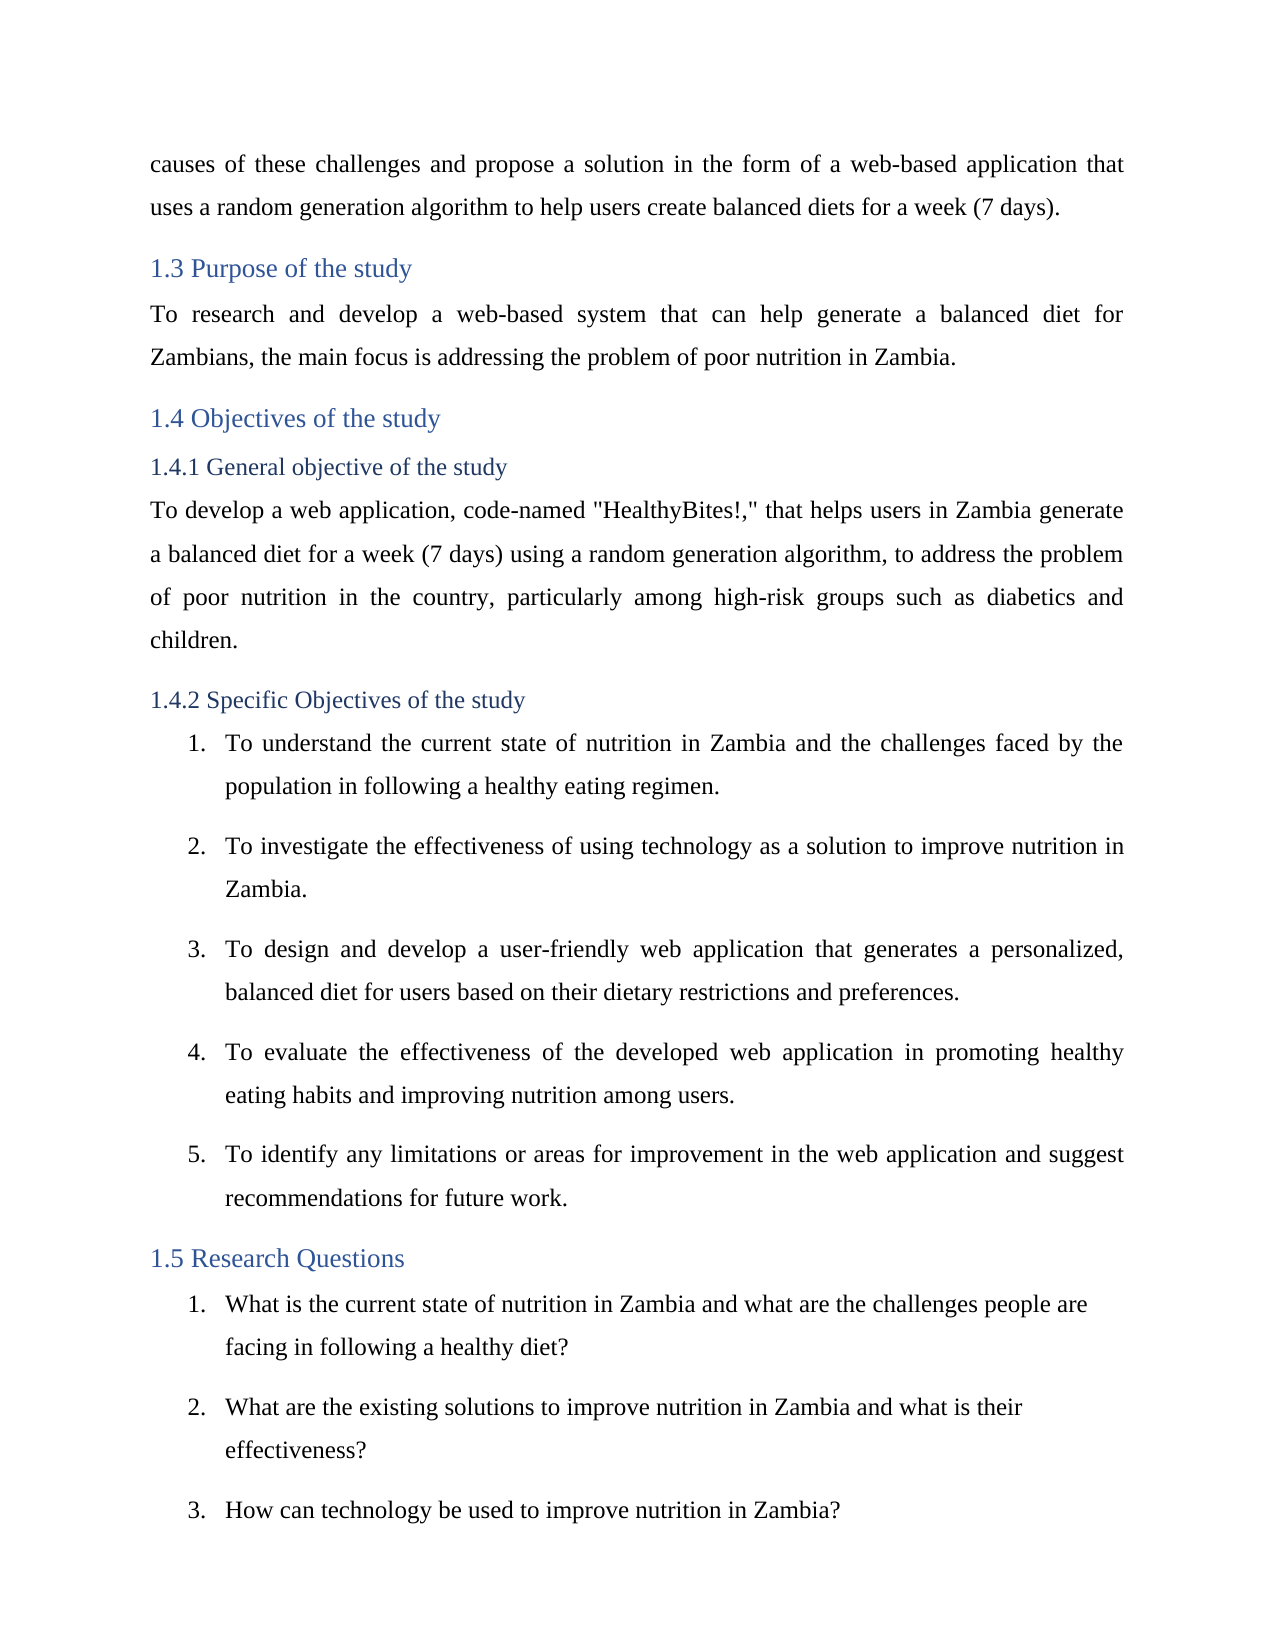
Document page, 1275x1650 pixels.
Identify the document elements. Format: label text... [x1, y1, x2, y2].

text To research and develop a web-based system that can help generate a balanced diet for Zambians, the main focus is addressing the problem of poor nutrition in Zambia. [150, 299, 1125, 371]
text To develop a web application, code-named "HealthyBites!," that helps users in Zambia generate a balanced diet for a week (7 days) using a random generation algorithm, to address the problem of poor nutrition in the country, particularly among high-risk groups such as diabetics and children. [150, 496, 1125, 654]
list To identify any limitations or areas for improvement in the web application and suggest recommendations for future work. [187, 1139, 1125, 1211]
list How can technology be used to improve nutrition in Zambia? [187, 1495, 1125, 1524]
subtitle 1.4.1 General objective of the study [150, 452, 1125, 481]
list What are the existing solutions to improve nutrition in Zambia and what is their effectiveness? [187, 1392, 1125, 1464]
list To investigate the effectiveness of using technology as a solution to improve nutrition in Zambia. [187, 831, 1125, 903]
list To evaluate the effectiveness of the developed web application in promoting healthy eating habits and improving nutrition among users. [187, 1037, 1125, 1108]
subtitle 1.4 Objectives of the study [150, 402, 1125, 433]
list What is the current state of nutrition in Zambia and what are the challenges people are facing in following a healthy diet? [187, 1289, 1125, 1361]
subtitle 1.3 Purpose of the study [150, 252, 1125, 283]
subtitle 1.5 Research Questions [150, 1242, 1125, 1274]
subtitle 1.4.2 Specific Objectives of the study [150, 685, 1125, 713]
list To design and develop a user-friendly web application that generates a personalized, balanced diet for users based on their dietary restrictions and preferences. [187, 934, 1125, 1006]
list To understand the current state of nutrition in Zambia and the challenges faced by the population in following a healthy eating regimen. [187, 728, 1125, 800]
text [150, 149, 1125, 221]
